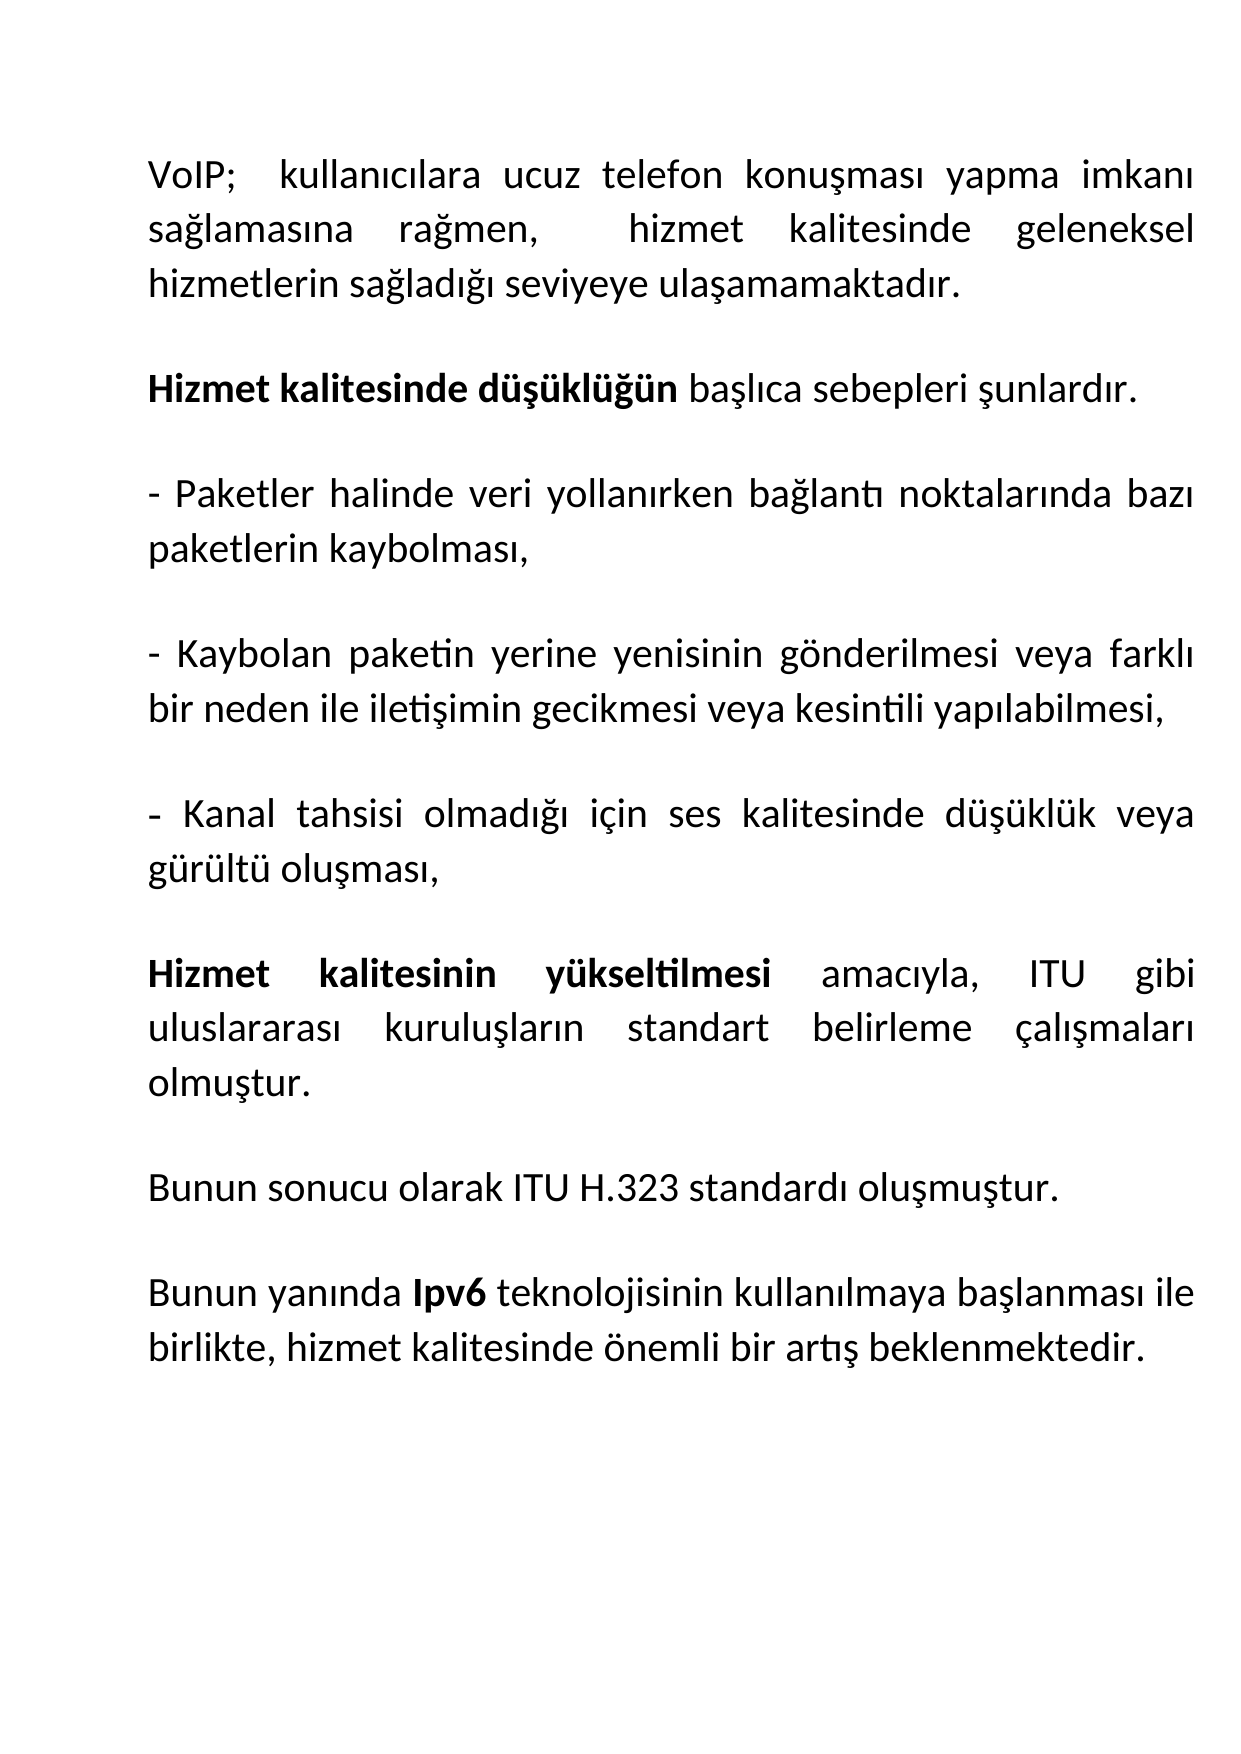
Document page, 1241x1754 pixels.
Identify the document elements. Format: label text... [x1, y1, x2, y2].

text - Kaybolan paketin yerine yenisinin gönderilmesi veya farklı bir neden ile iletişimin gecikmesi veya kesintili yapılabilmesi, [148, 627, 1196, 733]
text Bunun sonucu olarak ITU H.323 standardı oluşmuştur. [148, 1161, 1196, 1212]
text Hizmet kalitesinin yükseltilmesi amacıyla, ITU gibi uluslararası kuruluşların standart belirleme çalışmaları olmuştur. [148, 947, 1196, 1107]
list Kanal tahsisi olmadığı için ses kalitesinde düşüklük veya gürültü oluşması, [148, 787, 1196, 892]
text Hizmet kalitesinde düşüklüğün başlıca sebepleri şunlardır. [148, 362, 1196, 413]
text - Paketler halinde veri yollanırken bağlantı noktalarında bazı paketlerin kaybolması, [148, 467, 1196, 573]
text Bunun yanında Ipv6 teknolojisinin kullanılmaya başlanması ile birlikte, hizmet kalitesinde önemli bir artış beklenmektedir. [148, 1266, 1196, 1372]
text VoIP; kullanıcılara ucuz telefon konuşması yapma imkanı sağlamasına rağmen, hizmet kalitesinde geleneksel hizmetlerin sağladığı seviyeye ulaşamamaktadır. [148, 148, 1196, 308]
